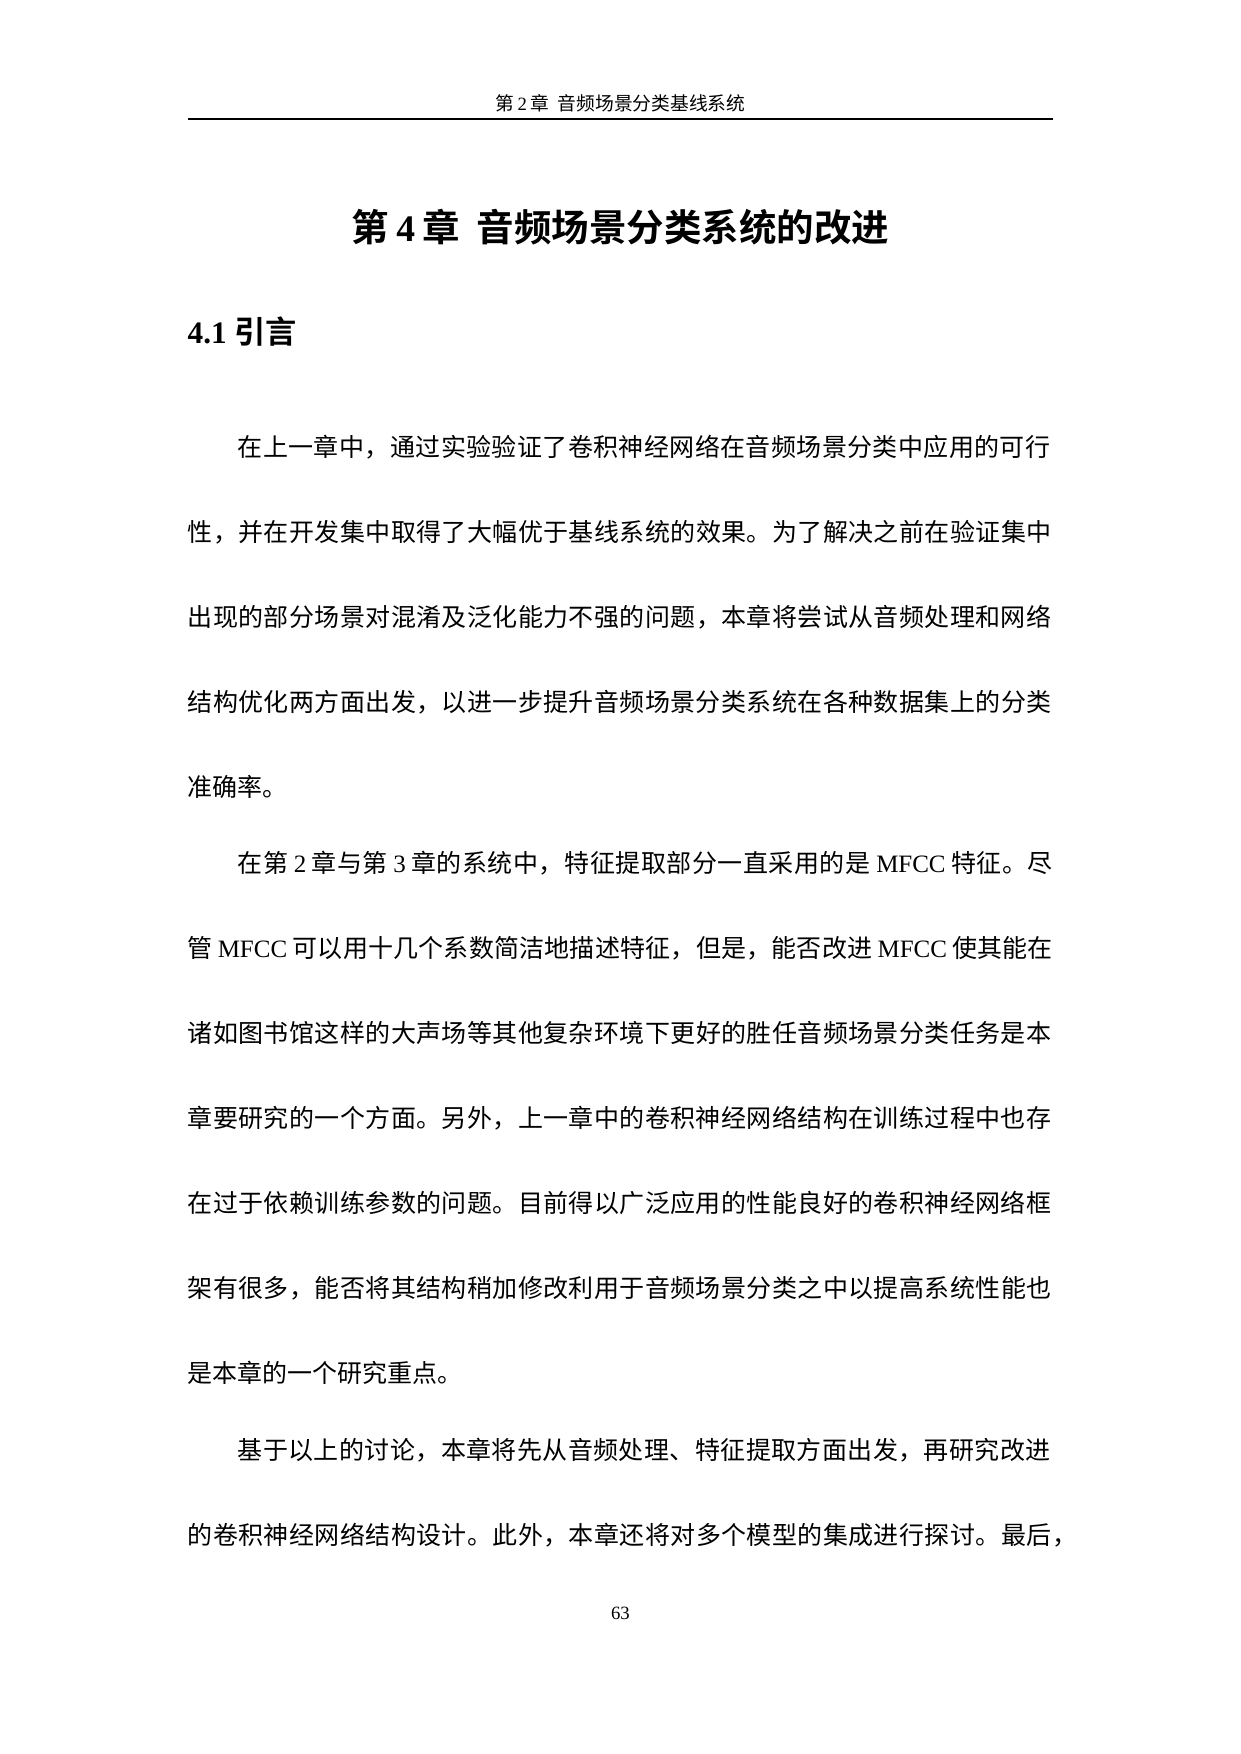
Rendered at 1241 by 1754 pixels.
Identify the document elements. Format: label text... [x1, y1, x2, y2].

text 在上一章中，通过实验验证了卷积神经网络在音频场景分类中应用的可行性，并在开发集中取得了大幅优于基线系统的效果。为了解决之前在验证集中出现的部分场景对混淆及泛化能力不强的问题，本章将尝试从音频处理和网络结构优化两方面出发，以进一步提升音频场景分类系统在各种数据集上的分类准确率。 [187, 412, 1053, 819]
text 在第2章与第3章的系统中，特征提取部分一直采用的是MFCC特征。尽管MFCC可以用十几个系数简洁地描述特征，但是，能否改进MFCC使其能在诸如图书馆这样的大声场等其他复杂环境下更好的胜任音频场景分类任务是本章要研究的一个方面。另外，上一章中的卷积神经网络结构在训练过程中也存在过于依赖训练参数的问题。目前得以广泛应用的性能良好的卷积神经网络框架有很多，能否将其结构稍加修改利用于音频场景分类之中以提高系统性能也是本章的一个研究重点。 [187, 828, 1053, 1405]
subtitle 4.1 引言 [187, 296, 1053, 364]
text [187, 1414, 1053, 1567]
subtitle 第4章 音频场景分类系统的改进 [187, 191, 1053, 258]
